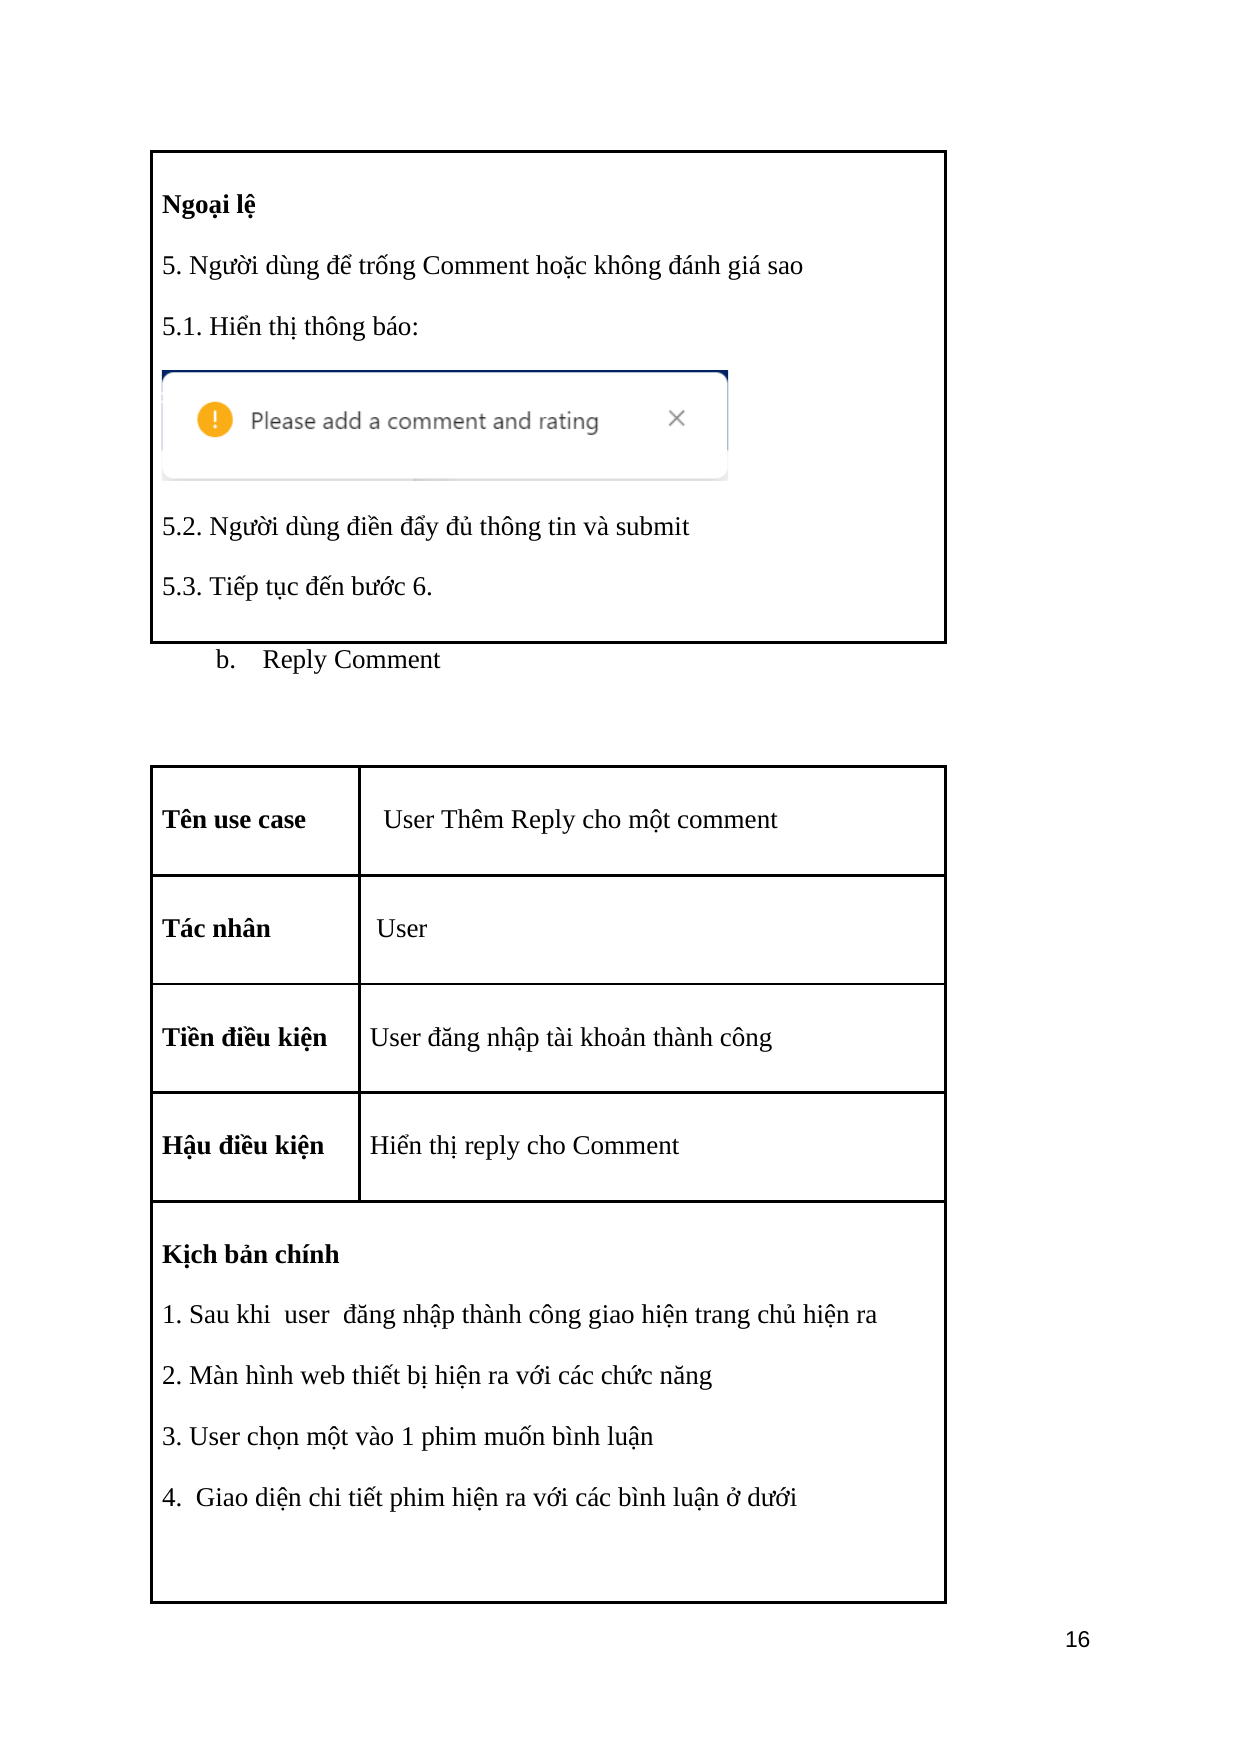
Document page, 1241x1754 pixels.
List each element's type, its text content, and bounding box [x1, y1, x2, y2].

list Reply Comment [216, 644, 1090, 675]
table_cell Hiển thị reply cho Comment [361, 1094, 944, 1200]
table_header User Thêm Reply cho một comment [361, 768, 944, 874]
table_cell Tác nhân [153, 877, 358, 982]
table_cell User [361, 877, 944, 982]
table_cell Tiền điều kiện [153, 985, 358, 1091]
picture [161, 370, 729, 481]
table_cell User đăng nhập tài khoản thành công [361, 985, 944, 1091]
table_header Tên use case [153, 768, 358, 874]
table_cell Hậu điều kiện [153, 1094, 358, 1200]
table_cell Ngoại lệ 5. Người dùng để trống Comment hoặc không đánh giá sao 5.1. Hiển thị thông báo: 5.2. Người dùng điền đẩy đủ thông tin và submit 5.3. Tiếp tục đến bước 6. [153, 153, 944, 641]
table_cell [153, 1203, 944, 1601]
